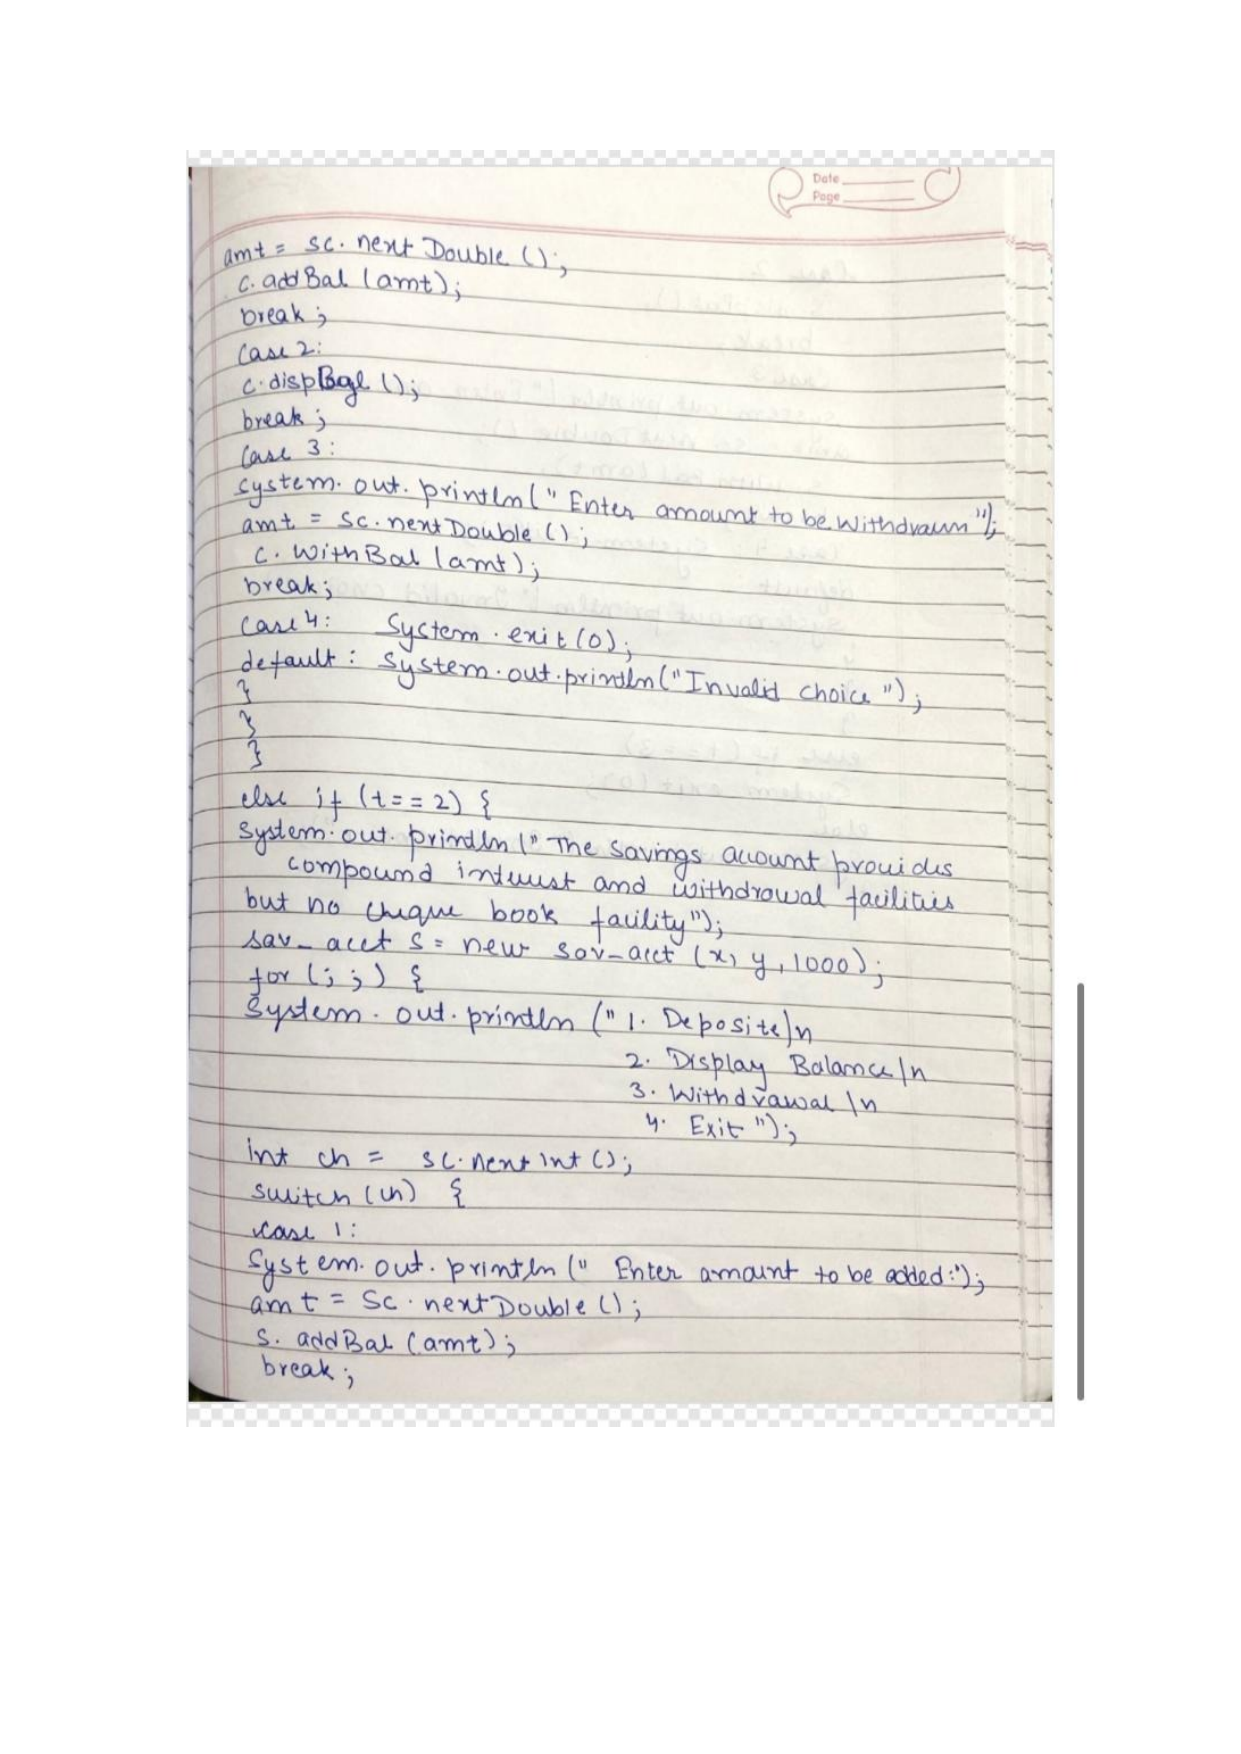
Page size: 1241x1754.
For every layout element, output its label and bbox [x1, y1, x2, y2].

picture [150, 150, 1091, 1427]
